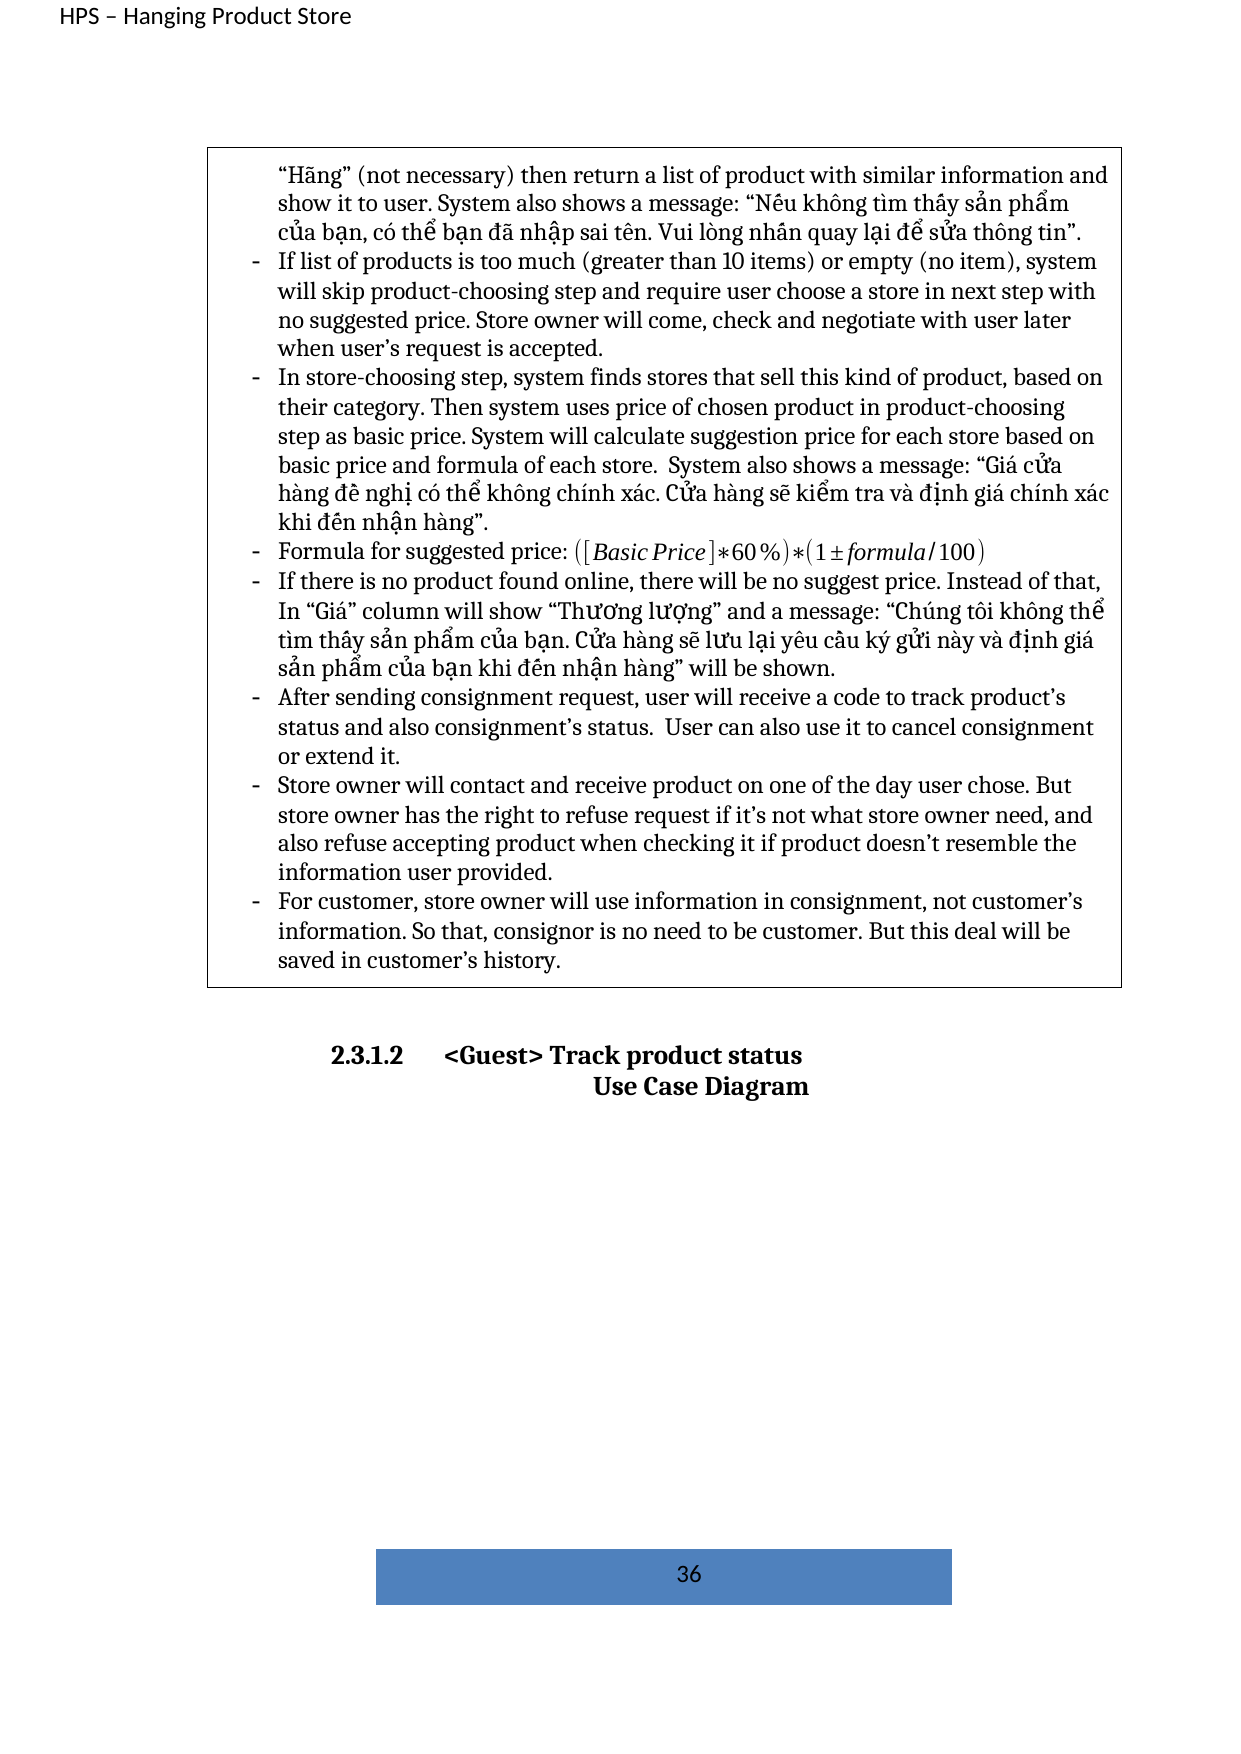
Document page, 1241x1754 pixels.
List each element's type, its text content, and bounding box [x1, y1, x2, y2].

subtitle <Guest> Track product status [331, 1040, 1122, 1071]
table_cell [208, 148, 1121, 987]
text Use Case Diagram [281, 1071, 1122, 1102]
